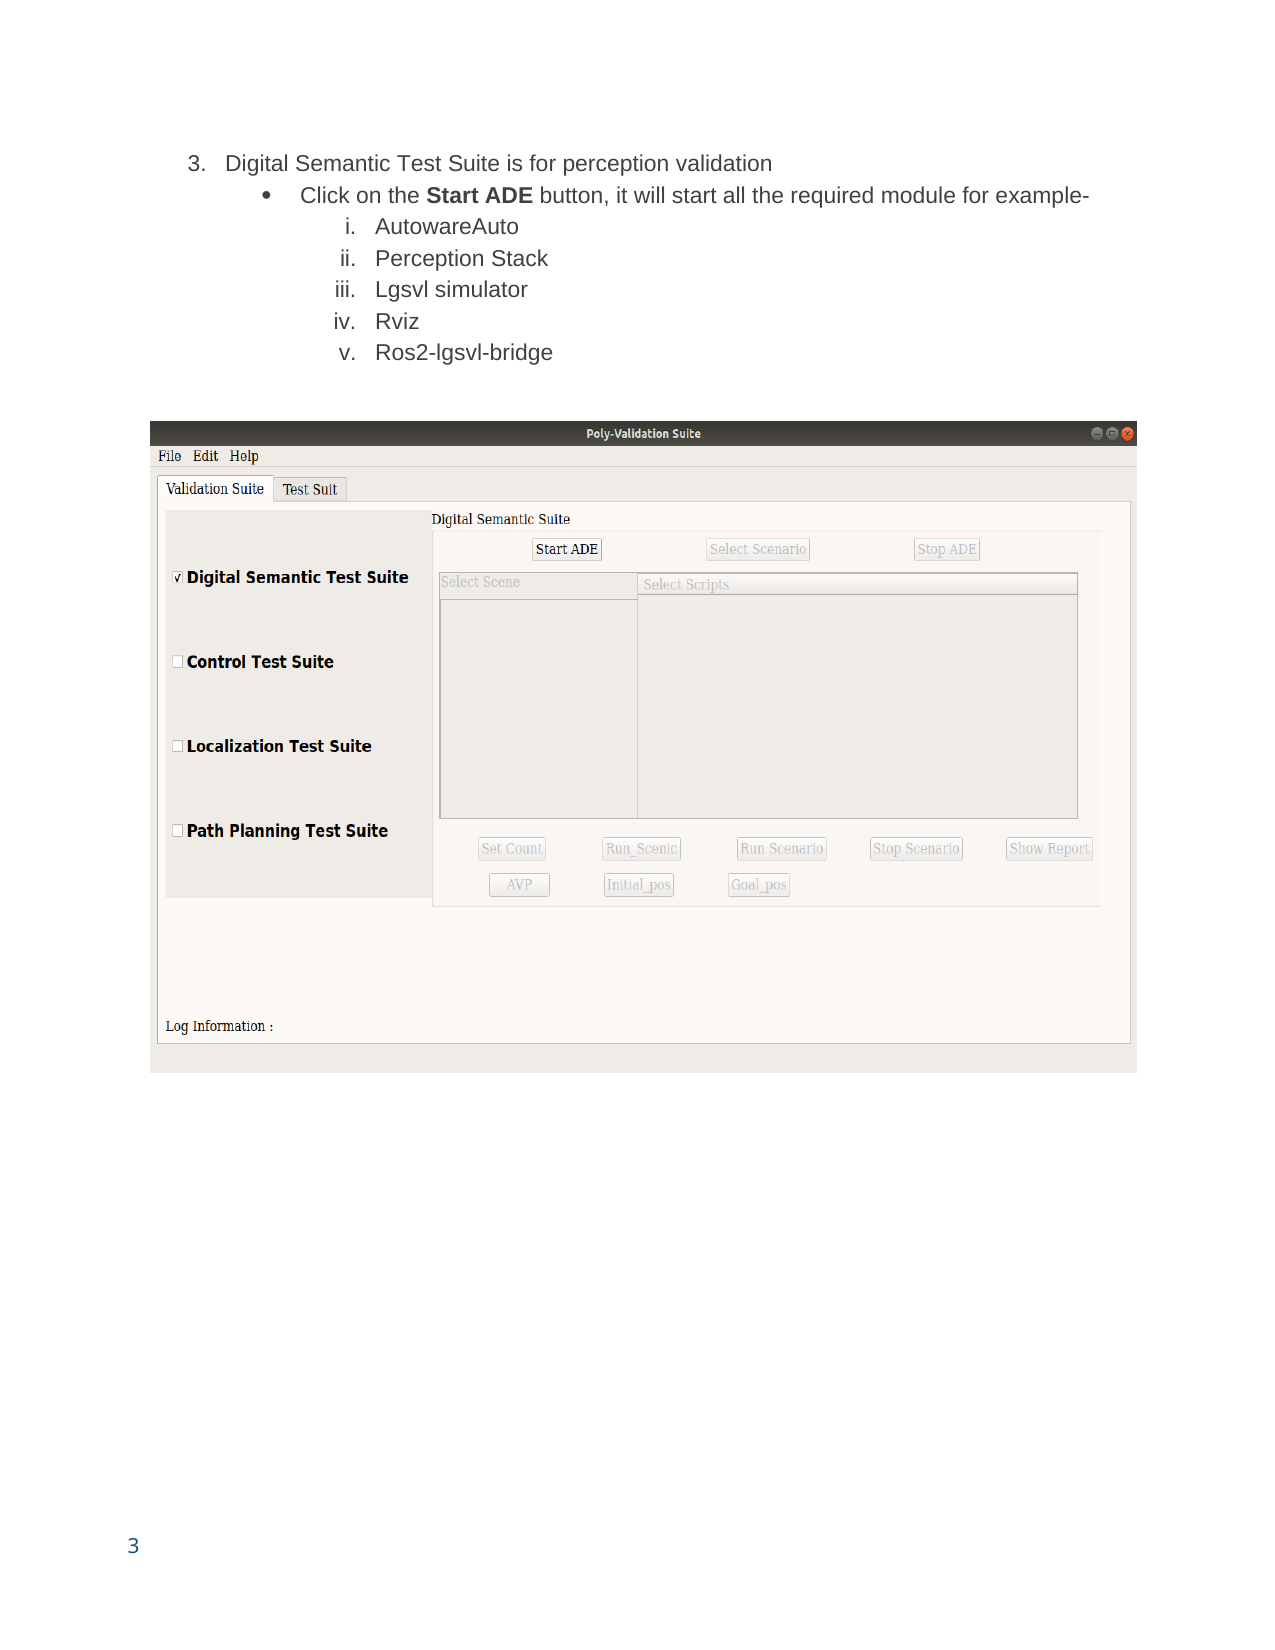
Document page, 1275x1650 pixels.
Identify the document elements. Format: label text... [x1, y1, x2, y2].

list Perception Stack [356, 245, 1125, 271]
list Lgsvl simulator [356, 276, 1125, 303]
picture [150, 421, 1137, 1073]
list Click on the Start ADE button, it will start all the required module for example- [262, 182, 1125, 208]
list Digital Semantic Test Suite is for perception validation [187, 150, 1125, 176]
list Ros2-lgsvl-bridge [356, 339, 1125, 366]
list AutowareAuto [356, 213, 1125, 239]
list Rviz [356, 308, 1125, 334]
